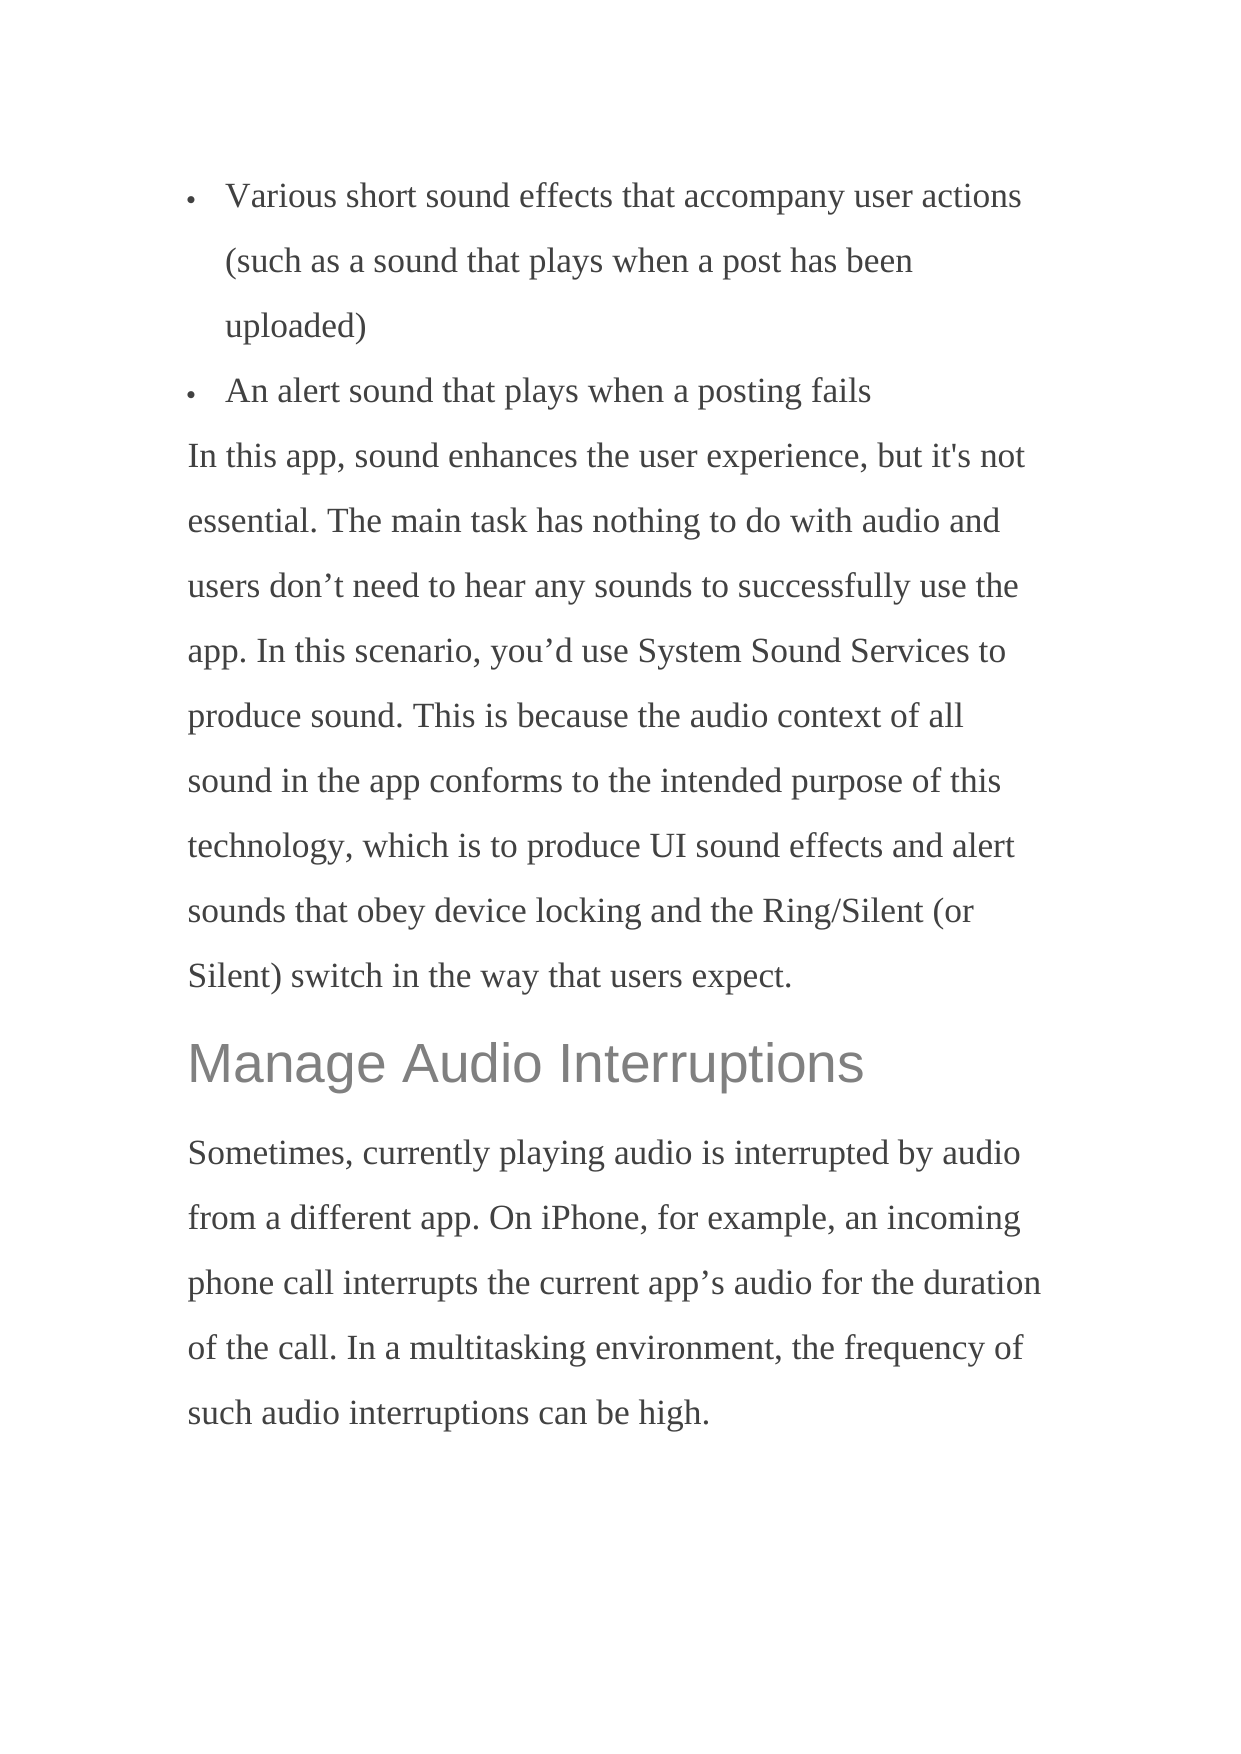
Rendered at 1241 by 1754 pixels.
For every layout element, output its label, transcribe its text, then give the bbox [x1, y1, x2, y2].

text In this app, sound enhances the user experience, but it's not essential. The main task has nothing to do with audio and users don’t need to hear any sounds to successfully use the app. In this scenario, you’d use System Sound Services to produce sound. This is because the audio context of all sound in the app conforms to the intended purpose of this technology, which is to produce UI sound effects and alert sounds that obey device locking and the Ring/Silent (or Silent) switch in the way that users expect. [187, 422, 1053, 1007]
subtitle Manage Audio Interruptions [187, 1030, 1053, 1095]
list Various short sound effects that accompany user actions (such as a sound that plays when a post has been uploaded) [187, 162, 1053, 357]
text Sometimes, currently playing audio is interrupted by audio from a different app. On iPhone, for example, an incoming phone call interrupts the current app’s audio for the duration of the call. In a multitasking environment, the frequency of such audio interruptions can be high. [187, 1119, 1053, 1444]
list An alert sound that plays when a posting fails [187, 357, 1053, 422]
